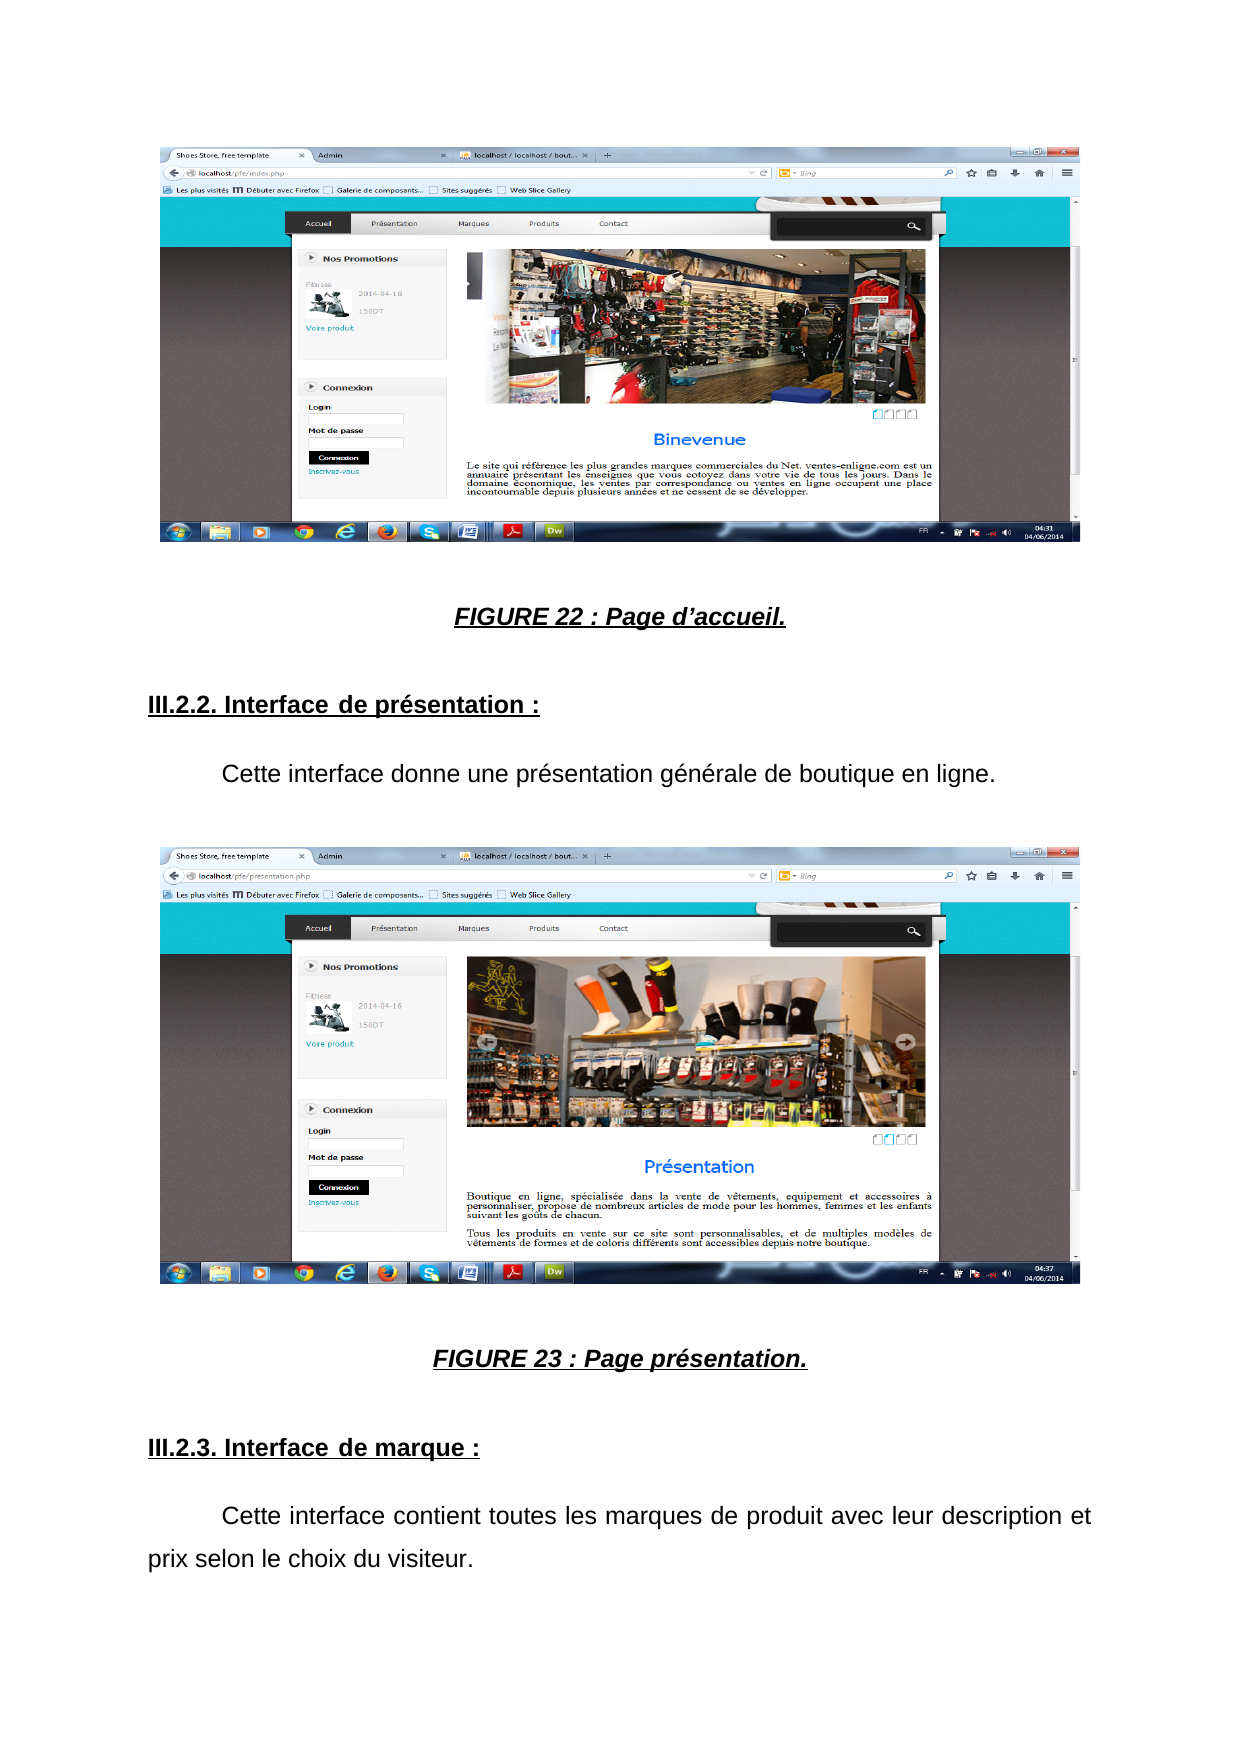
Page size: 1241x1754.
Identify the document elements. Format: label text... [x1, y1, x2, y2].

picture [160, 147, 1081, 542]
text Cette interface contient toutes les marques de produit avec leur description et prix selon le choix du visiteur. [148, 1501, 1093, 1573]
picture [160, 847, 1081, 1284]
text III.2.3. Interface de marque : [148, 1433, 1093, 1461]
text III.2.2. Interface de présentation : [148, 691, 1093, 719]
text Cette interface donne une présentation générale de boutique en ligne. [148, 759, 1093, 787]
